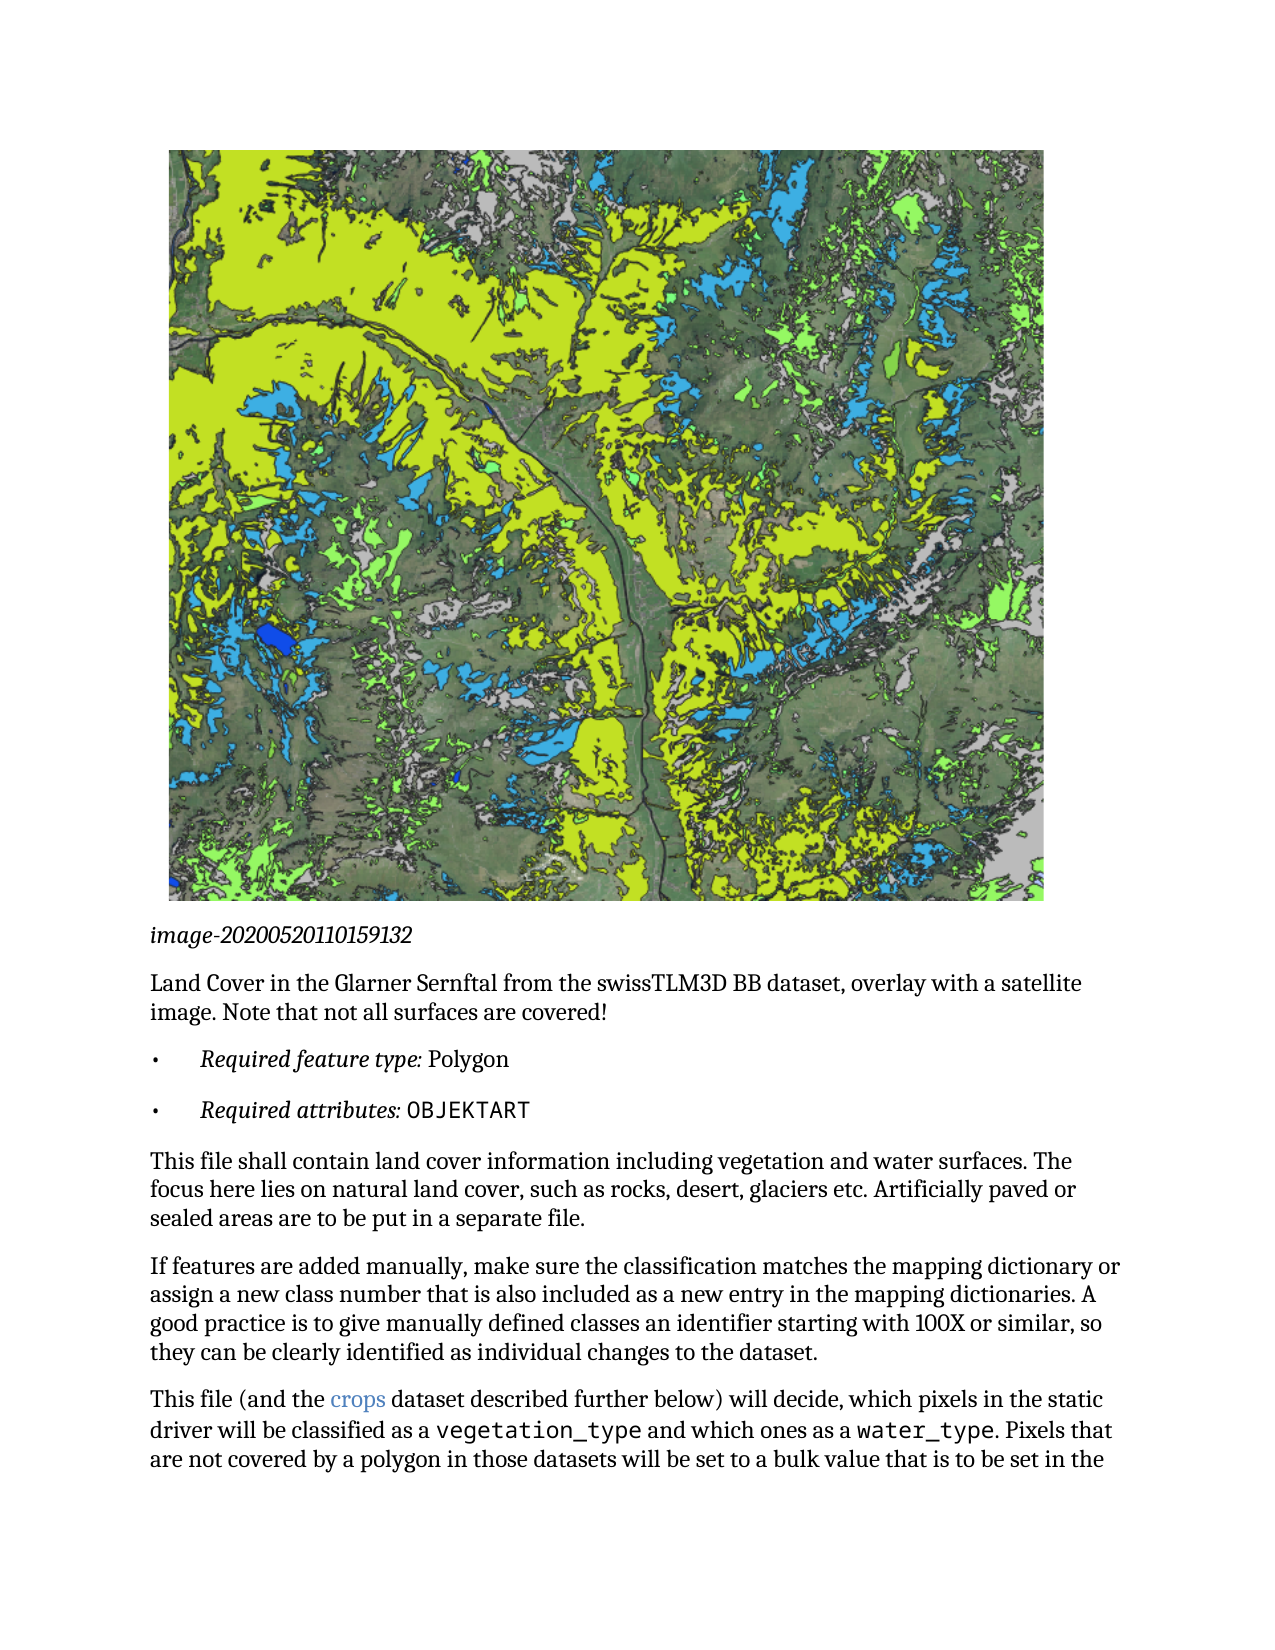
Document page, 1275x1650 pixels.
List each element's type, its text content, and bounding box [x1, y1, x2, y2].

text Land Cover in the Glarner Sernftal from the swissTLM3D BB dataset, overlay with a satellite image. Note that not all surfaces are covered! [150, 969, 1125, 1026]
text This file shall contain land cover information including vegetation and water surfaces. The focus here lies on natural land cover, such as rocks, desert, glaciers etc. Artificially paved or sealed areas are to be put in a separate file. [150, 1147, 1125, 1233]
list Required feature type: Polygon [150, 1045, 1125, 1074]
text If features are added manually, make sure the classification matches the mapping dictionary or assign a new class number that is also included as a new entry in the mapping dictionaries. A good practice is to give manually defined classes an identifier starting with 100X or similar, so they can be clearly identified as individual changes to the dataset. [150, 1252, 1125, 1367]
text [150, 1385, 1125, 1474]
list Required attributes: OBJEKTART [150, 1094, 1125, 1126]
text image-20200520110159132 [150, 921, 1125, 950]
picture [168, 150, 1044, 901]
